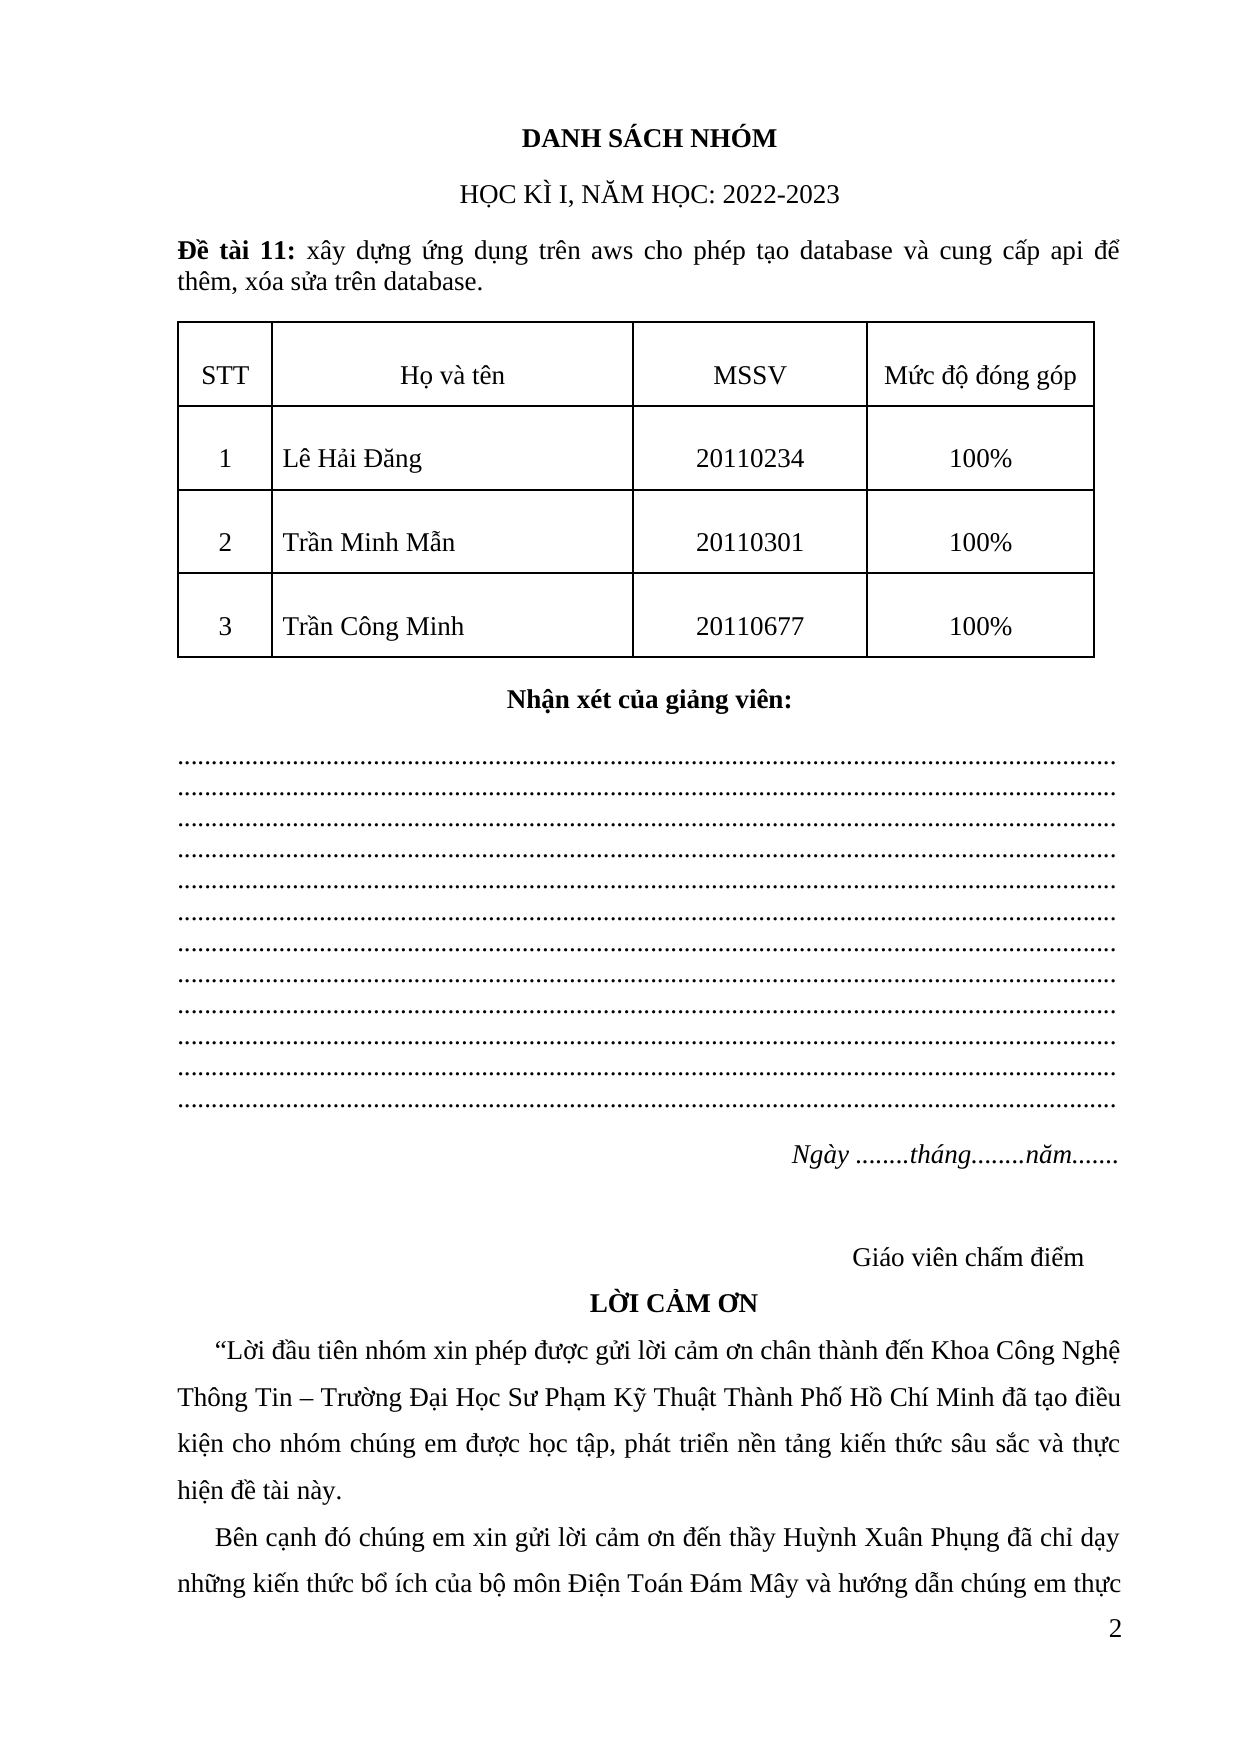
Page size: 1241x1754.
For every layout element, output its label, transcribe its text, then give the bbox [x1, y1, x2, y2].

table_header MSSV [634, 323, 866, 405]
table_cell 100% [868, 574, 1093, 656]
text Đề tài 11: xây dựng ứng dụng trên aws cho phép tạo database và cung cấp api để thêm, xóa sửa trên database. [177, 234, 1122, 296]
table_cell 20110234 [634, 407, 866, 488]
table_cell Lê Hải Đăng [273, 407, 632, 488]
table_header Họ và tên [273, 323, 632, 405]
table_header Mức độ đóng góp [868, 323, 1093, 405]
table_cell 20110301 [634, 491, 866, 572]
table_header STT [179, 323, 271, 405]
text Nhận xét của giảng viên: [177, 683, 1122, 714]
text Giáo viên chấm điểm [177, 1241, 1122, 1272]
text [177, 1521, 1122, 1598]
text LỜI CẢM ƠN [552, 1287, 1122, 1318]
table_cell Trần Minh Mẫn [273, 491, 632, 572]
text ...................................................................................................................................................................................................................................................................................... ...................................................................................................................................................................................................................................................................................... ...................................................................................................................................................................................................................................................................................... ...................................................................................................................................................................................................................................................................................... ...................................................................................................................................................................................................................................................................................... ...................................................................................................................................................................................................................................................................................... [177, 739, 1122, 1113]
table_cell Trần Công Minh [273, 574, 632, 656]
text HỌC KÌ I, NĂM HỌC: 2022-2023 [177, 178, 1122, 209]
table_cell 100% [868, 491, 1093, 572]
table_cell 20110677 [634, 574, 866, 656]
text “Lời đầu tiên nhóm xin phép được gửi lời cảm ơn chân thành đến Khoa Công Nghệ Thông Tin – Trường Đại Học Sư Phạm Kỹ Thuật Thành Phố Hồ Chí Minh đã tạo điều kiện cho nhóm chúng em được học tập, phát triển nền tảng kiến thức sâu sắc và thực hiện đề tài này. [177, 1334, 1122, 1505]
table_cell 2 [179, 491, 271, 572]
text DANH SÁCH NHÓM [177, 122, 1122, 153]
table_cell 3 [179, 574, 271, 656]
table_cell 100% [868, 407, 1093, 488]
text Ngày ........tháng........năm....... [177, 1138, 1122, 1169]
table_cell 1 [179, 407, 271, 488]
